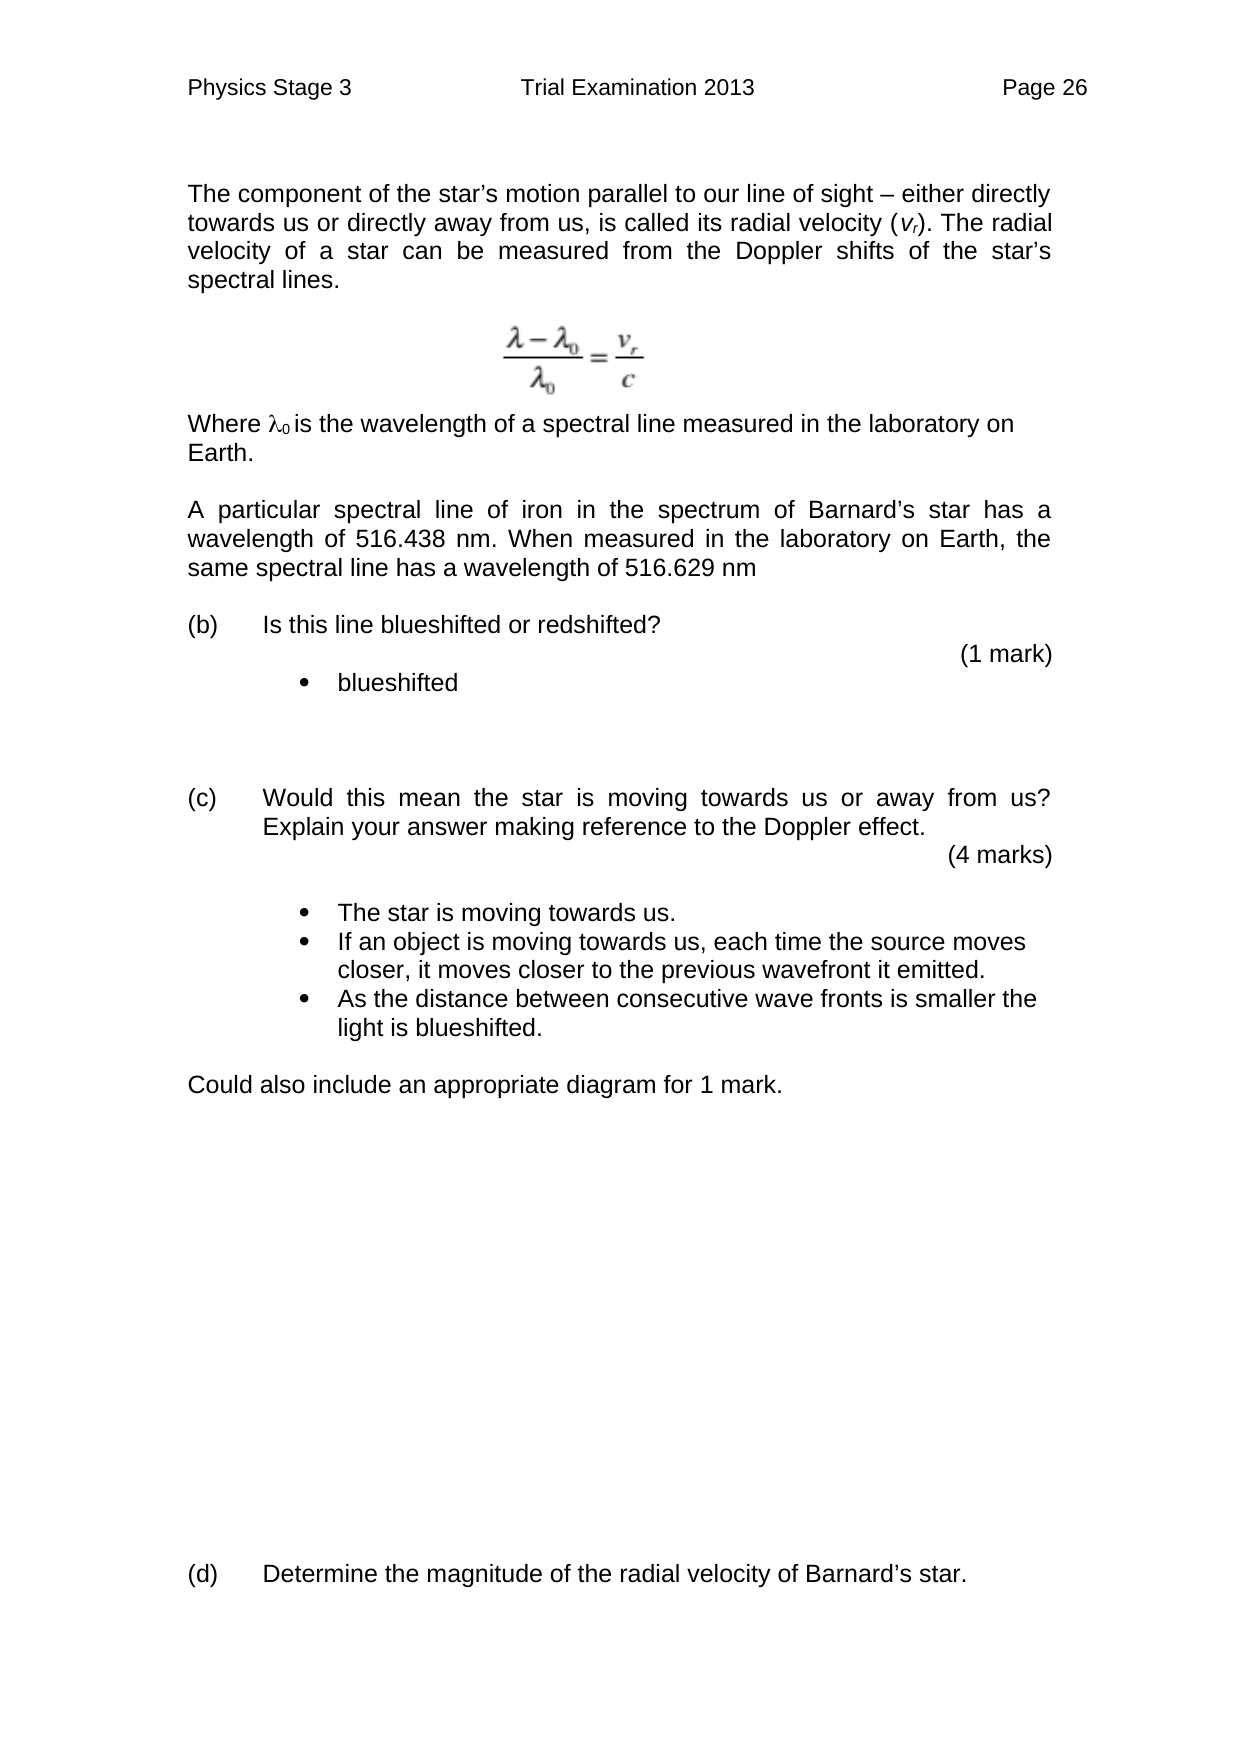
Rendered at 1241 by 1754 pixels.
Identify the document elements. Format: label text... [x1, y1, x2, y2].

list The star is moving towards us. [300, 898, 1053, 927]
list As the distance between consecutive wave fronts is smaller the light is blueshifted. [300, 984, 1053, 1042]
text (1 mark) [187, 639, 1053, 668]
text The component of the star’s motion parallel to our line of sight – either directly towards us or directly away from us, is called its radial velocity (vr). The radial velocity of a star can be measured from the Doppler shifts of the star’s spectral lines. [187, 179, 1053, 294]
text A particular spectral line of iron in the spectrum of Barnard’s star has a wavelength of 516.438 nm. When measured in the laboratory on Earth, the same spectral line has a wavelength of 516.629 nm [187, 495, 1053, 581]
list blueshifted [300, 668, 1053, 696]
text Where 0 is the wavelength of a spectral line measured in the laboratory on Earth. [187, 409, 1053, 466]
text (c) Would this mean the star is moving towards us or away from us? Explain your answer making reference to the Doppler effect. [187, 783, 1053, 840]
text (b) Is this line blueshifted or redshifted? [187, 610, 1053, 639]
list If an object is moving towards us, each time the source moves closer, it moves closer to the previous wavefront it emitted. [300, 927, 1053, 984]
text Could also include an appropriate diagram for 1 mark. [187, 1071, 1053, 1099]
text (d) Determine the magnitude of the radial velocity of Barnard’s star. [187, 1559, 1053, 1588]
text (4 marks) [187, 840, 1053, 869]
